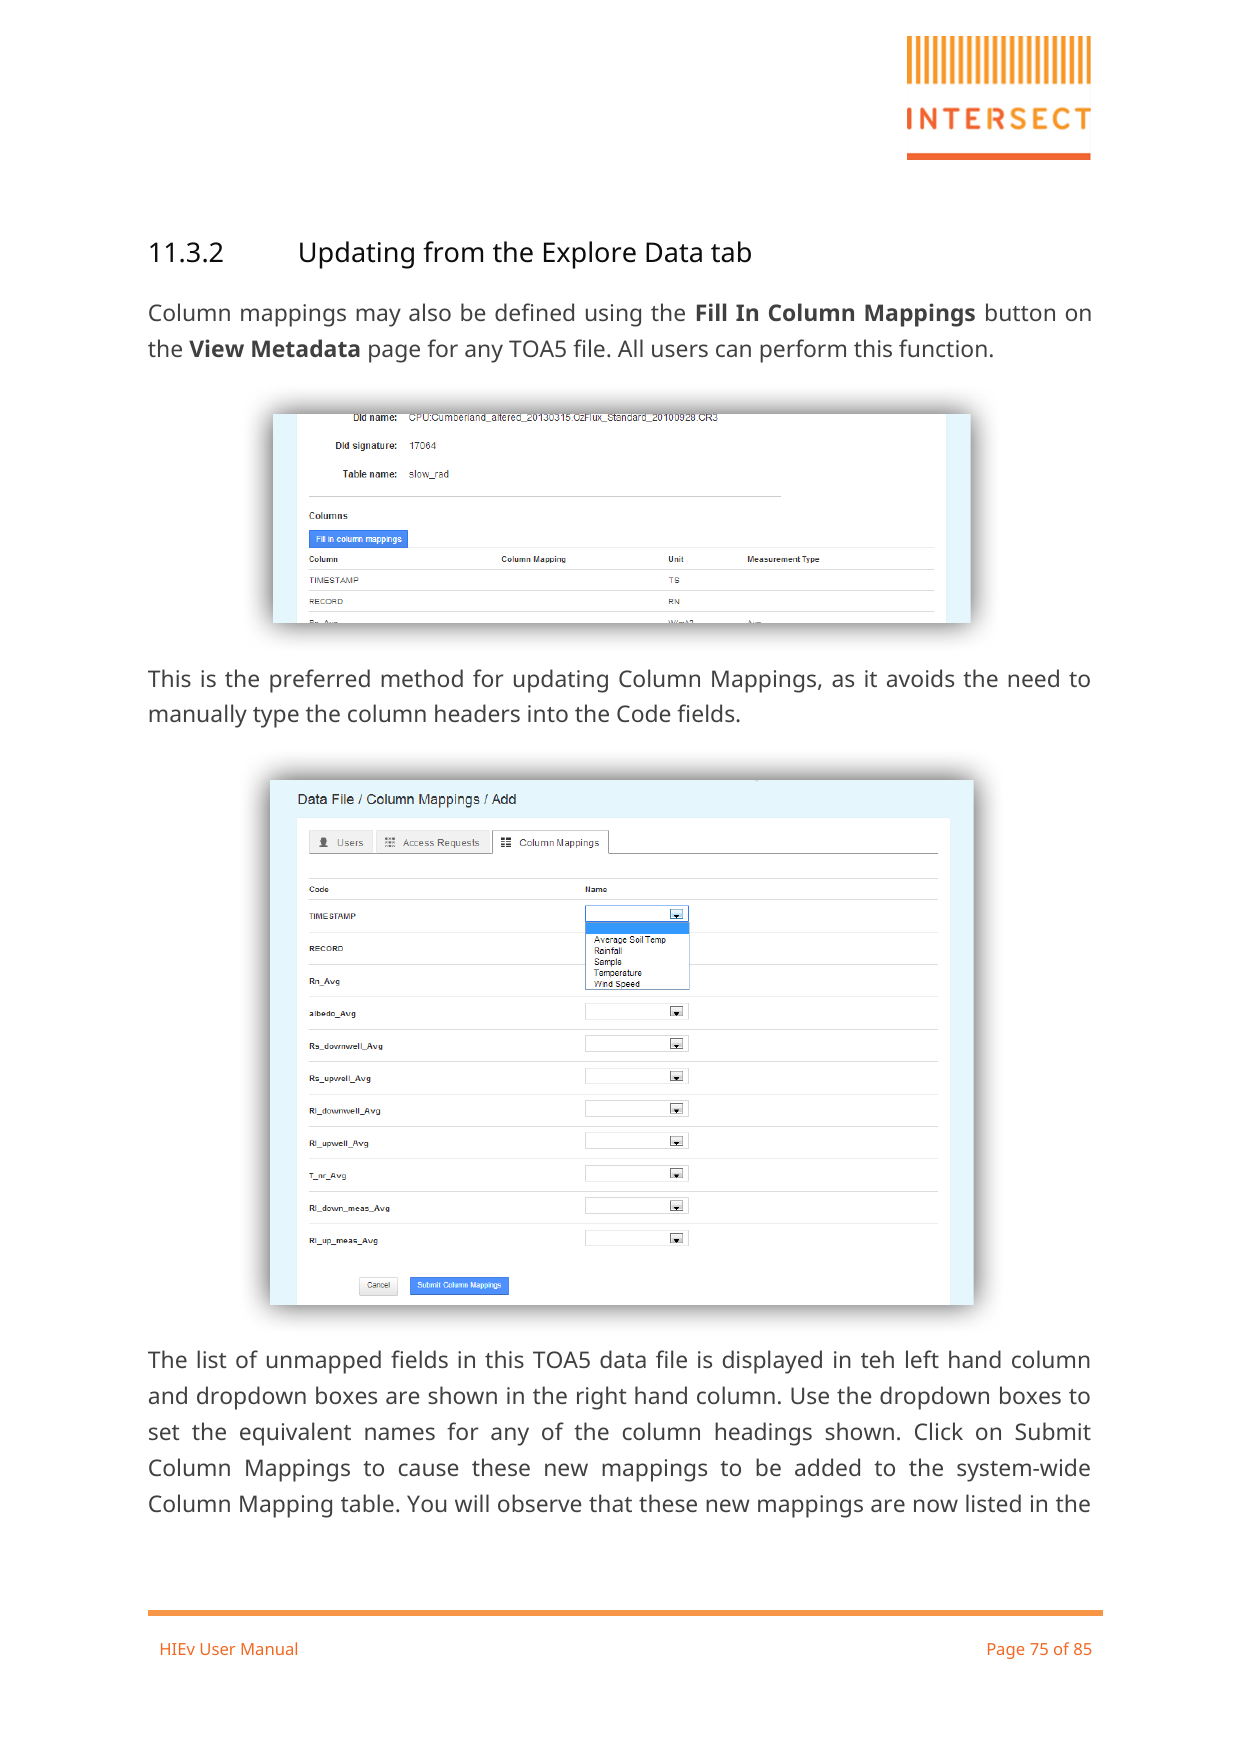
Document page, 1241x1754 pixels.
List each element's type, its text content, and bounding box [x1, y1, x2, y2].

text This is the preferred method for updating Column Mappings, as it avoids the need to manually type the column headers into the Code fields. [148, 662, 1092, 730]
picture [905, 34, 1093, 162]
text Column mappings may also be defined using the Fill In Column Mappings button on the View Metadata page for any TOA5 file. All users can perform this function. [148, 297, 1092, 364]
picture [273, 414, 971, 623]
subtitle Updating from the Explore Data tab [148, 233, 1092, 270]
picture [270, 780, 974, 1305]
